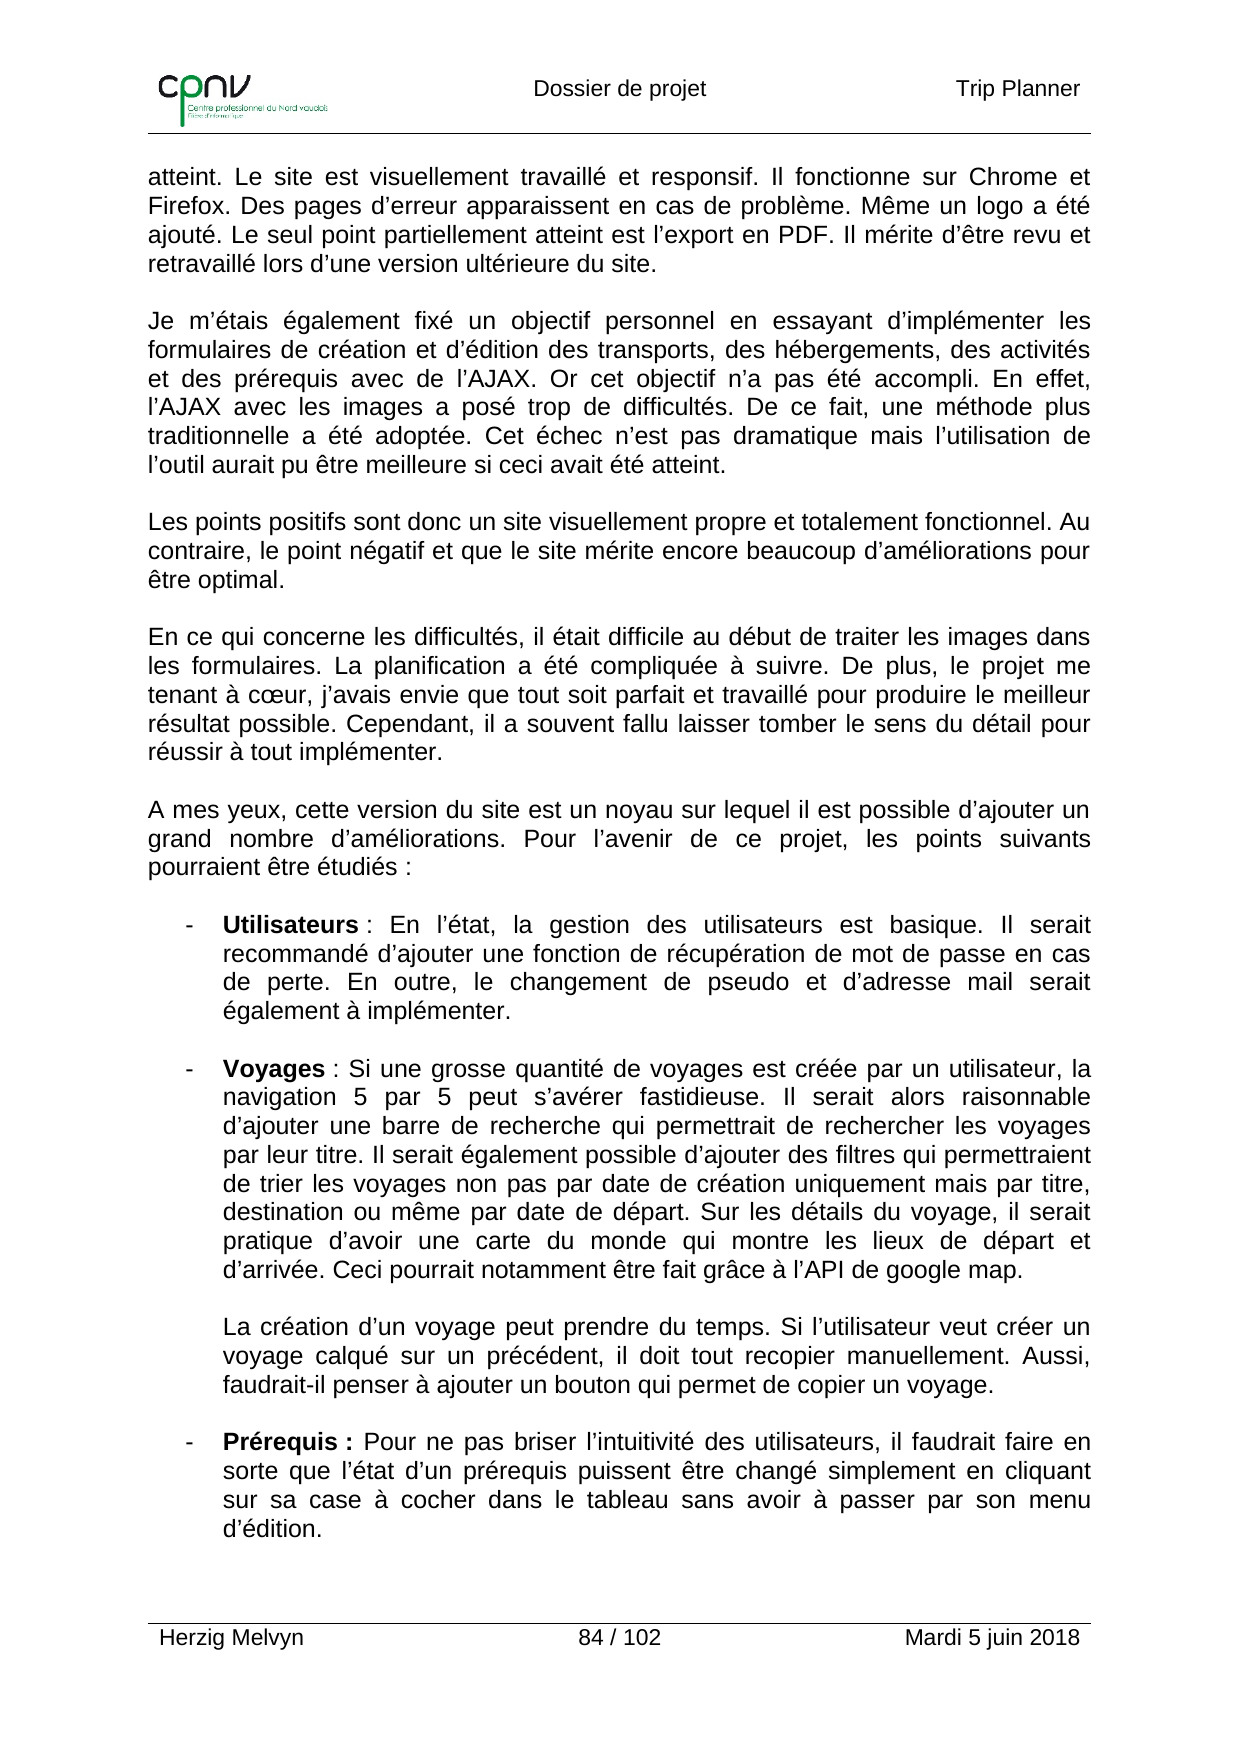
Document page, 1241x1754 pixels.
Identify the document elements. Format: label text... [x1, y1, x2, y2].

list La création d’un voyage peut prendre du temps. Si l’utilisateur veut créer un voyage calqué sur un précédent, il doit tout recopier manuellement. Aussi, faudrait-il penser à ajouter un bouton qui permet de copier un voyage. [223, 1312, 1092, 1398]
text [148, 162, 1092, 277]
list Utilisateurs : En l’état, la gestion des utilisateurs est basique. Il serait recommandé d’ajouter une fonction de récupération de mot de passe en cas de perte. En outre, le changement de pseudo et d’adresse mail serait également à implémenter. [185, 910, 1092, 1025]
text En ce qui concerne les difficultés, il était difficile au début de traiter les images dans les formulaires. La planification a été compliquée à suivre. De plus, le projet me tenant à cœur, j’avais envie que tout soit parfait et travaillé pour produire le meilleur résultat possible. Cependant, il a souvent fallu laisser tomber le sens du détail pour réussir à tout implémenter. [148, 622, 1092, 766]
picture [158, 75, 328, 127]
list Prérequis : Pour ne pas briser l’intuitivité des utilisateurs, il faudrait faire en sorte que l’état d’un prérequis puissent être changé simplement en cliquant sur sa case à cocher dans le tableau sans avoir à passer par son menu d’édition. [185, 1427, 1092, 1542]
text Les points positifs sont donc un site visuellement propre et totalement fonctionnel. Au contraire, le point négatif et que le site mérite encore beaucoup d’améliorations pour être optimal. [148, 507, 1092, 593]
list Voyages : Si une grosse quantité de voyages est créée par un utilisateur, la navigation 5 par 5 peut s’avérer fastidieuse. Il serait alors raisonnable d’ajouter une barre de recherche qui permettrait de rechercher les voyages par leur titre. Il serait également possible d’ajouter des filtres qui permettraient de trier les voyages non pas par date de création uniquement mais par titre, destination ou même par date de départ. Sur les détails du voyage, il serait pratique d’avoir une carte du monde qui montre les lieux de départ et d’arrivée. Ceci pourrait notamment être fait grâce à l’API de google map. [185, 1053, 1092, 1283]
text A mes yeux, cette version du site est un noyau sur lequel il est possible d’ajouter un grand nombre d’améliorations. Pour l’avenir de ce projet, les points suivants pourraient être étudiés : [148, 795, 1092, 881]
text Je m’étais également fixé un objectif personnel en essayant d’implémenter les formulaires de création et d’édition des transports, des hébergements, des activités et des prérequis avec de l’AJAX. Or cet objectif n’a pas été accompli. En effet, l’AJAX avec les images a posé trop de difficultés. De ce fait, une méthode plus traditionnelle a été adoptée. Cet échec n’est pas dramatique mais l’utilisation de l’outil aurait pu être meilleure si ceci avait été atteint. [148, 306, 1092, 478]
